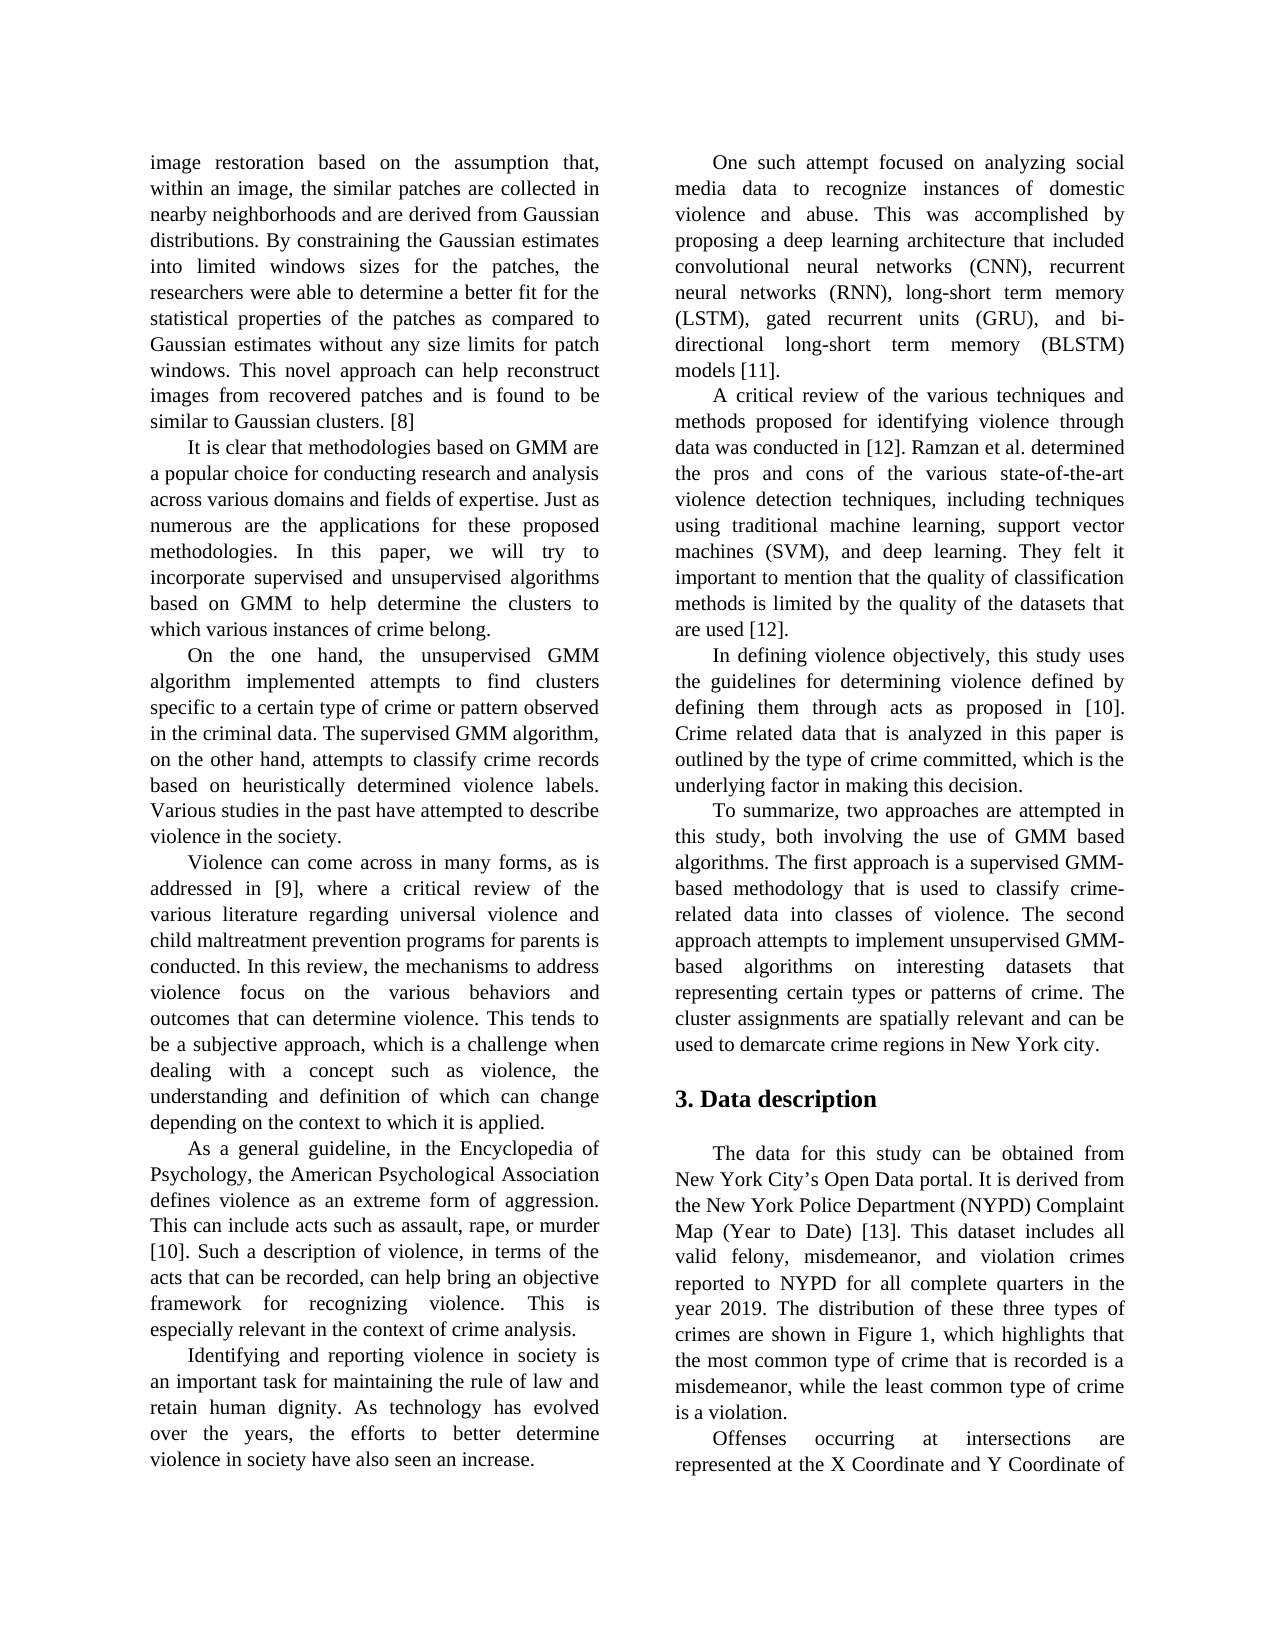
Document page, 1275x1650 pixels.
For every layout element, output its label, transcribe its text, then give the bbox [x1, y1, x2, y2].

text In defining violence objectively, this study uses the guidelines for determining violence defined by defining them through acts as proposed in . Crime related data that is analyzed in this paper is outlined by the type of crime committed, which is the underlying factor in making this decision. [675, 643, 1125, 797]
text One such attempt focused on analyzing social media data to recognize instances of domestic violence and abuse. This was accomplished by proposing a deep learning architecture that included convolutional neural networks (CNN), recurrent neural networks (RNN), long-short term memory (LSTM), gated recurrent units (GRU), and bi-directional long-short term memory (BLSTM) models . [675, 150, 1125, 382]
text It is clear that methodologies based on GMM are a popular choice for conducting research and analysis across various domains and fields of expertise. Just as numerous are the applications for these proposed methodologies. In this paper, we will try to incorporate supervised and unsupervised algorithms based on GMM to help determine the clusters to which various instances of crime belong. [150, 435, 600, 641]
text Violence can come across in many forms, as is addressed in , where a critical review of the various literature regarding universal violence and child maltreatment prevention programs for parents is conducted. In this review, the mechanisms to address violence focus on the various behaviors and outcomes that can determine violence. This tends to be a subjective approach, which is a challenge when dealing with a concept such as violence, the understanding and definition of which can change depending on the context to which it is applied. [150, 850, 600, 1134]
text A critical review of the various techniques and methods proposed for identifying violence through data was conducted in . Ramzan et al. determined the pros and cons of the various state-of-the-art violence detection techniques, including techniques using traditional machine learning, support vector machines (SVM), and deep learning. They felt it important to mention that the quality of classification methods is limited by the quality of the datasets that are used . [675, 383, 1125, 641]
text To summarize, two approaches are attempted in this study, both involving the use of GMM based algorithms. The first approach is a supervised GMM-based methodology that is used to classify crime-related data into classes of violence. The second approach attempts to implement unsupervised GMM-based algorithms on interesting datasets that representing certain types or patterns of crime. The cluster assignments are spatially relevant and can be used to demarcate crime regions in New York city. [675, 798, 1125, 1056]
text On the one hand, the unsupervised GMM algorithm implemented attempts to find clusters specific to a certain type of crime or pattern observed in the criminal data. The supervised GMM algorithm, on the other hand, attempts to classify crime records based on heuristically determined violence labels. Various studies in the past have attempted to describe violence in the society. [150, 643, 600, 848]
text Identifying and reporting violence in society is an important task for maintaining the rule of law and retain human dignity. As technology has evolved over the years, the efforts to better determine violence in society have also seen an increase. [150, 1343, 600, 1471]
text As a general guideline, in the Encyclopedia of Psychology, the American Psychological Association defines violence as an extreme form of aggression. This can include acts such as assault, rape, or murder . Such a description of violence, in terms of the acts that can be recorded, can help bring an objective framework for recognizing violence. This is especially relevant in the context of crime analysis. [150, 1136, 600, 1341]
text The data for this study can be obtained from New York City’s Open Data portal. It is derived from the New York Police Department (NYPD) Complaint Map (Year to Date) . This dataset includes all valid felony, misdemeanor, and violation crimes reported to NYPD for all complete quarters in the year 2019. The distribution of these three types of crimes are shown in Figure 1, which highlights that the most common type of crime that is recorded is a misdemeanor, while the least common type of crime is a violation. [675, 1141, 1125, 1424]
text 3. Data description [675, 1084, 1125, 1112]
